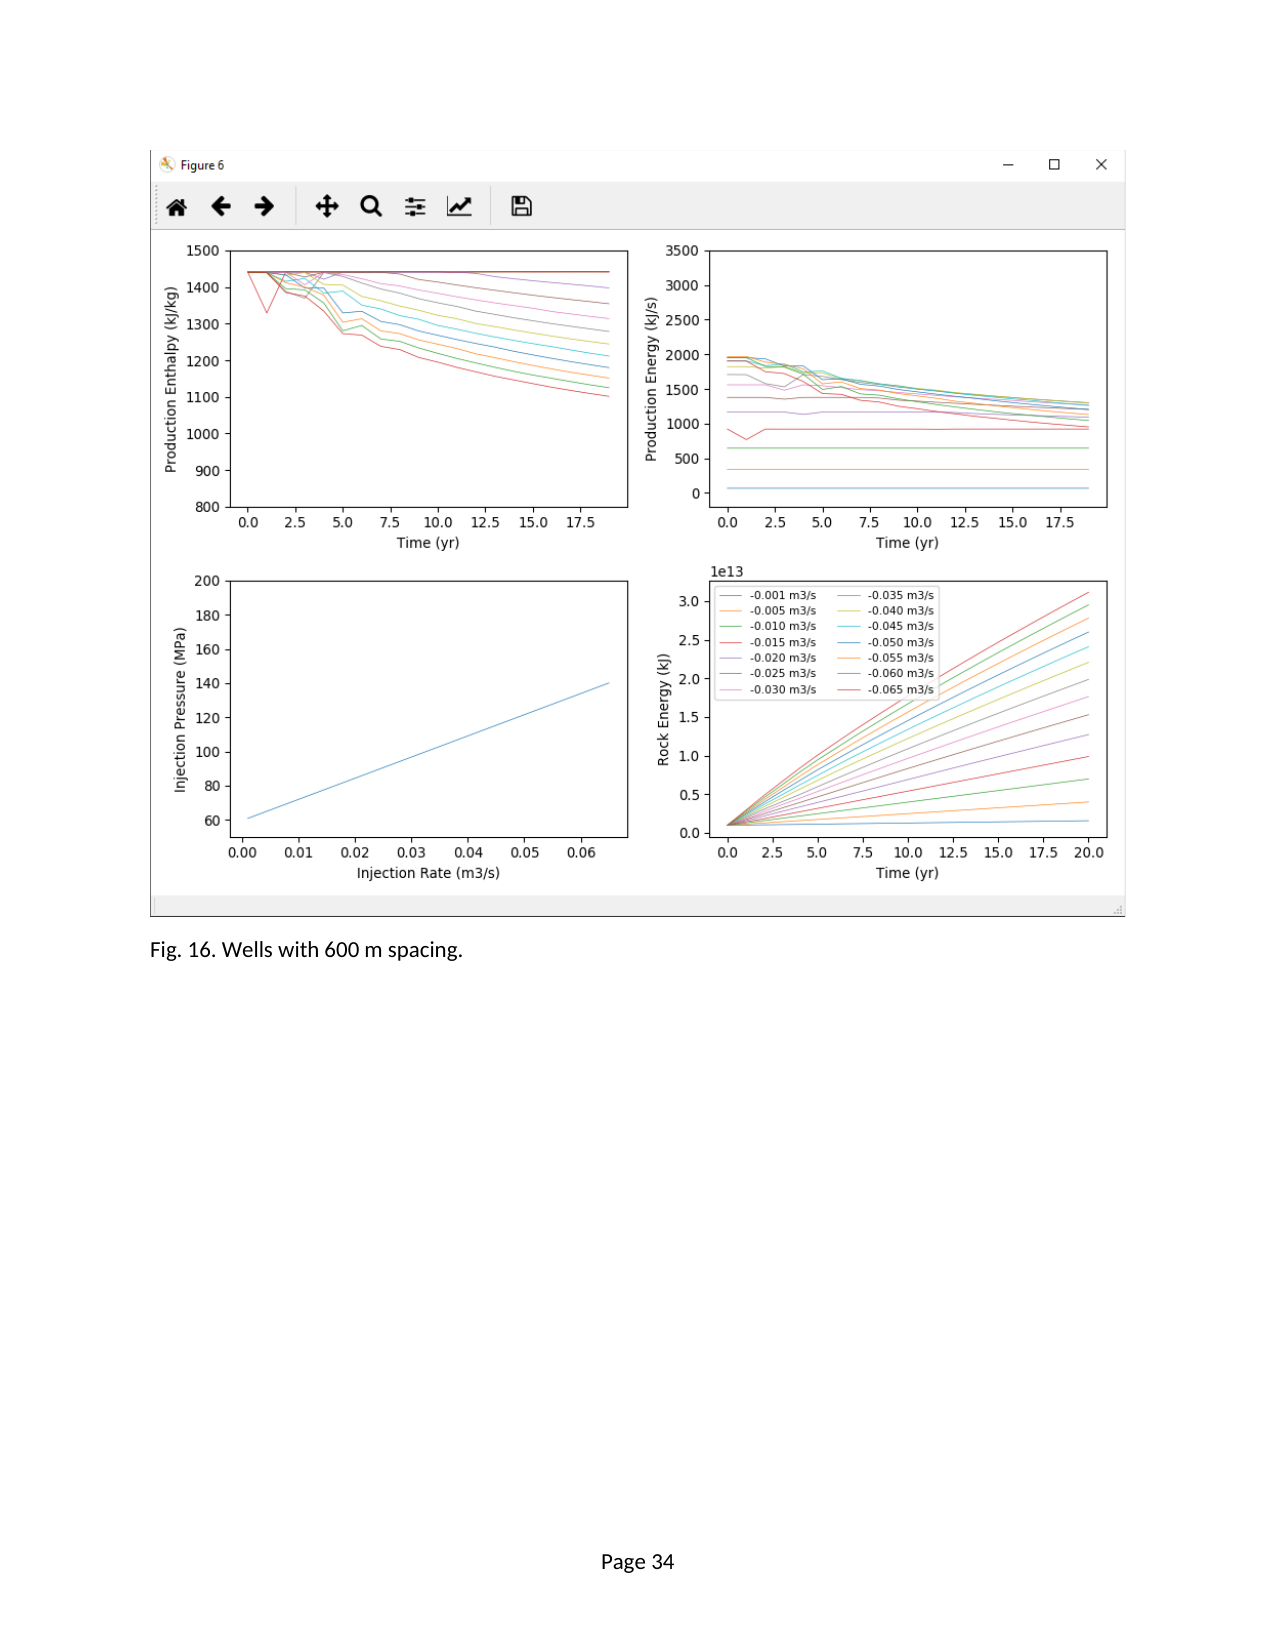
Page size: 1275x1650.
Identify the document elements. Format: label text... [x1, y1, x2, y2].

picture [150, 150, 1125, 917]
text Fig. 16. Wells with 600 m spacing. [150, 935, 1125, 963]
